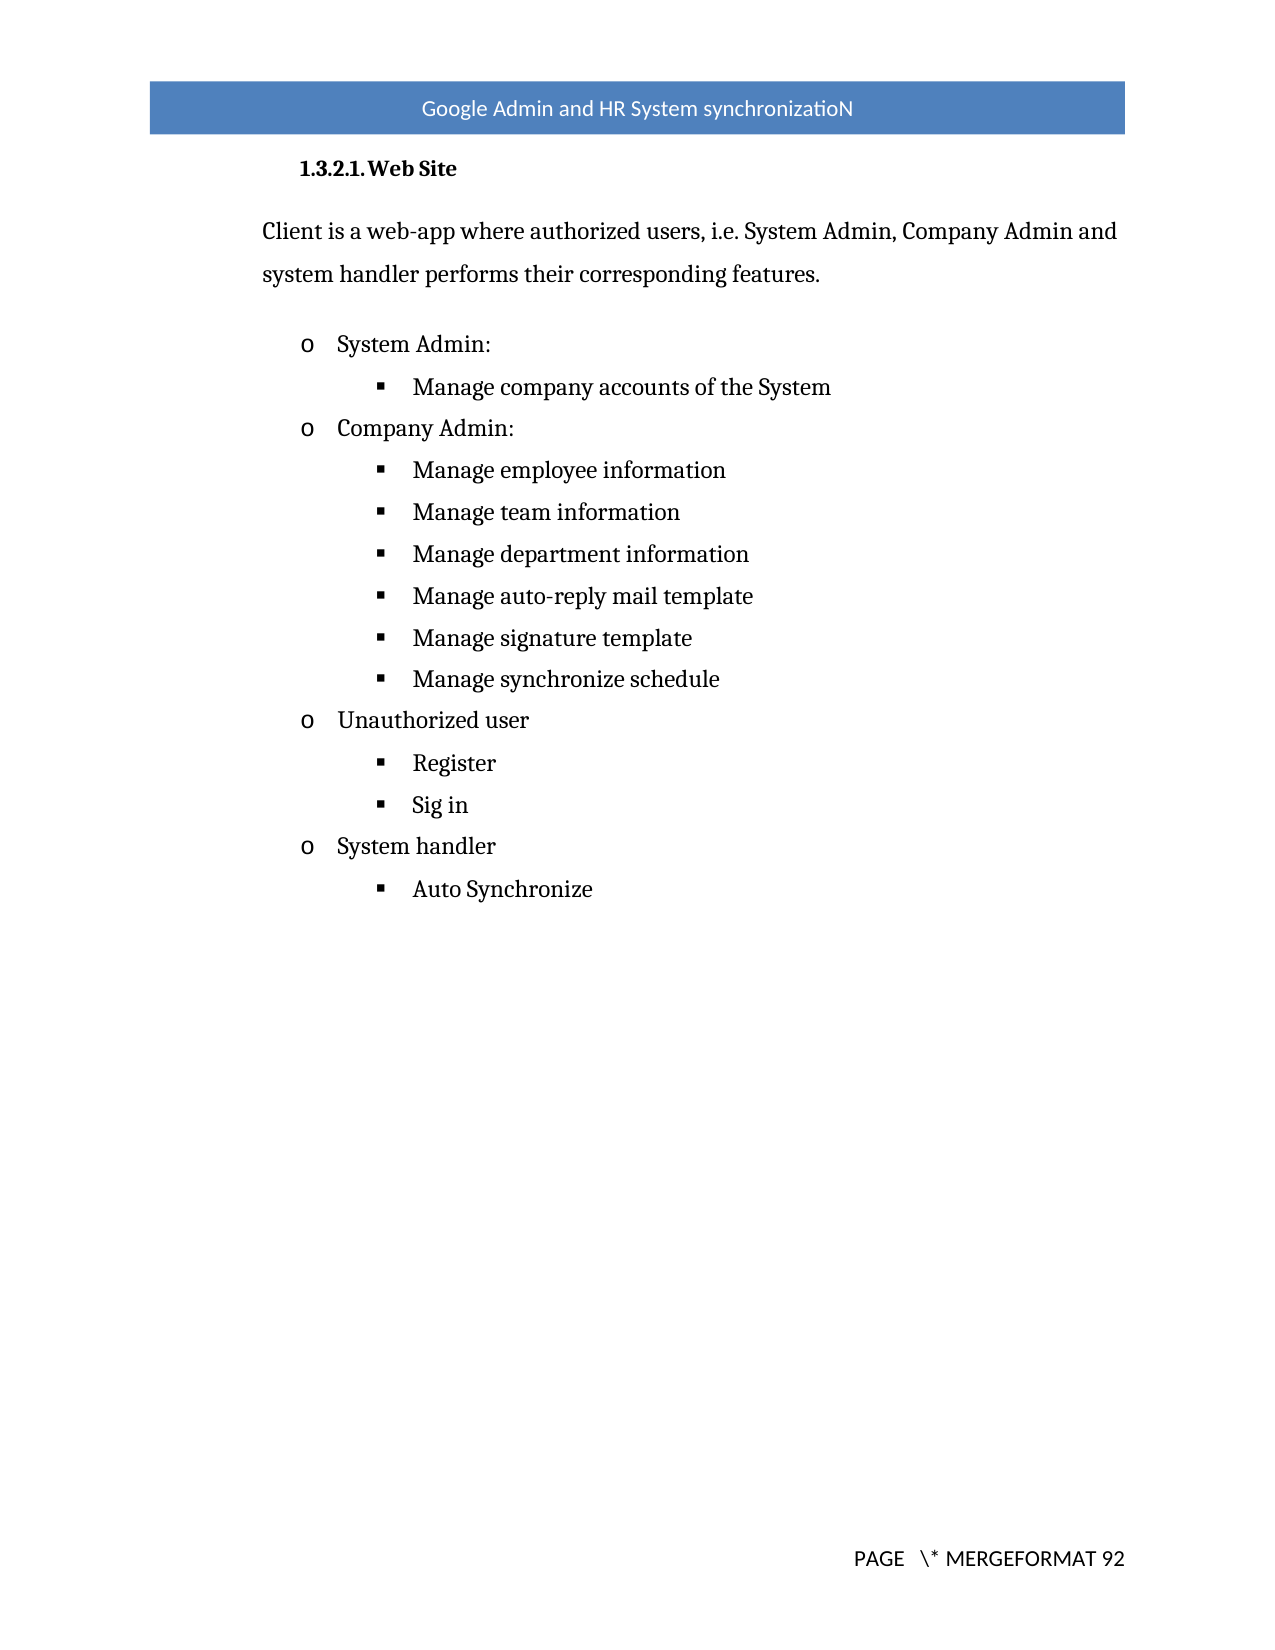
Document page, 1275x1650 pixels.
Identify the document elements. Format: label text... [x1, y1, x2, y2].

list Manage employee information [375, 452, 1125, 489]
list System Admin: [300, 326, 1125, 364]
text Client is a web-app where authorized users, i.e. System Admin, Company Admin and system handler performs their corresponding features. [262, 212, 1125, 293]
list Company Admin: [300, 410, 1125, 447]
list Manage team information [375, 494, 1125, 531]
list Manage signature template [375, 619, 1125, 657]
list Manage synchronize schedule [375, 661, 1125, 698]
list Unauthorized user [300, 703, 1125, 740]
subtitle Web Site [300, 150, 1125, 187]
list Register [375, 744, 1125, 782]
list Auto Synchronize [375, 870, 1125, 908]
list Manage department information [375, 536, 1125, 573]
list Manage auto-reply mail template [375, 577, 1125, 615]
list Manage company accounts of the System [375, 368, 1125, 406]
list System handler [300, 828, 1125, 866]
list Sig in [375, 786, 1125, 824]
